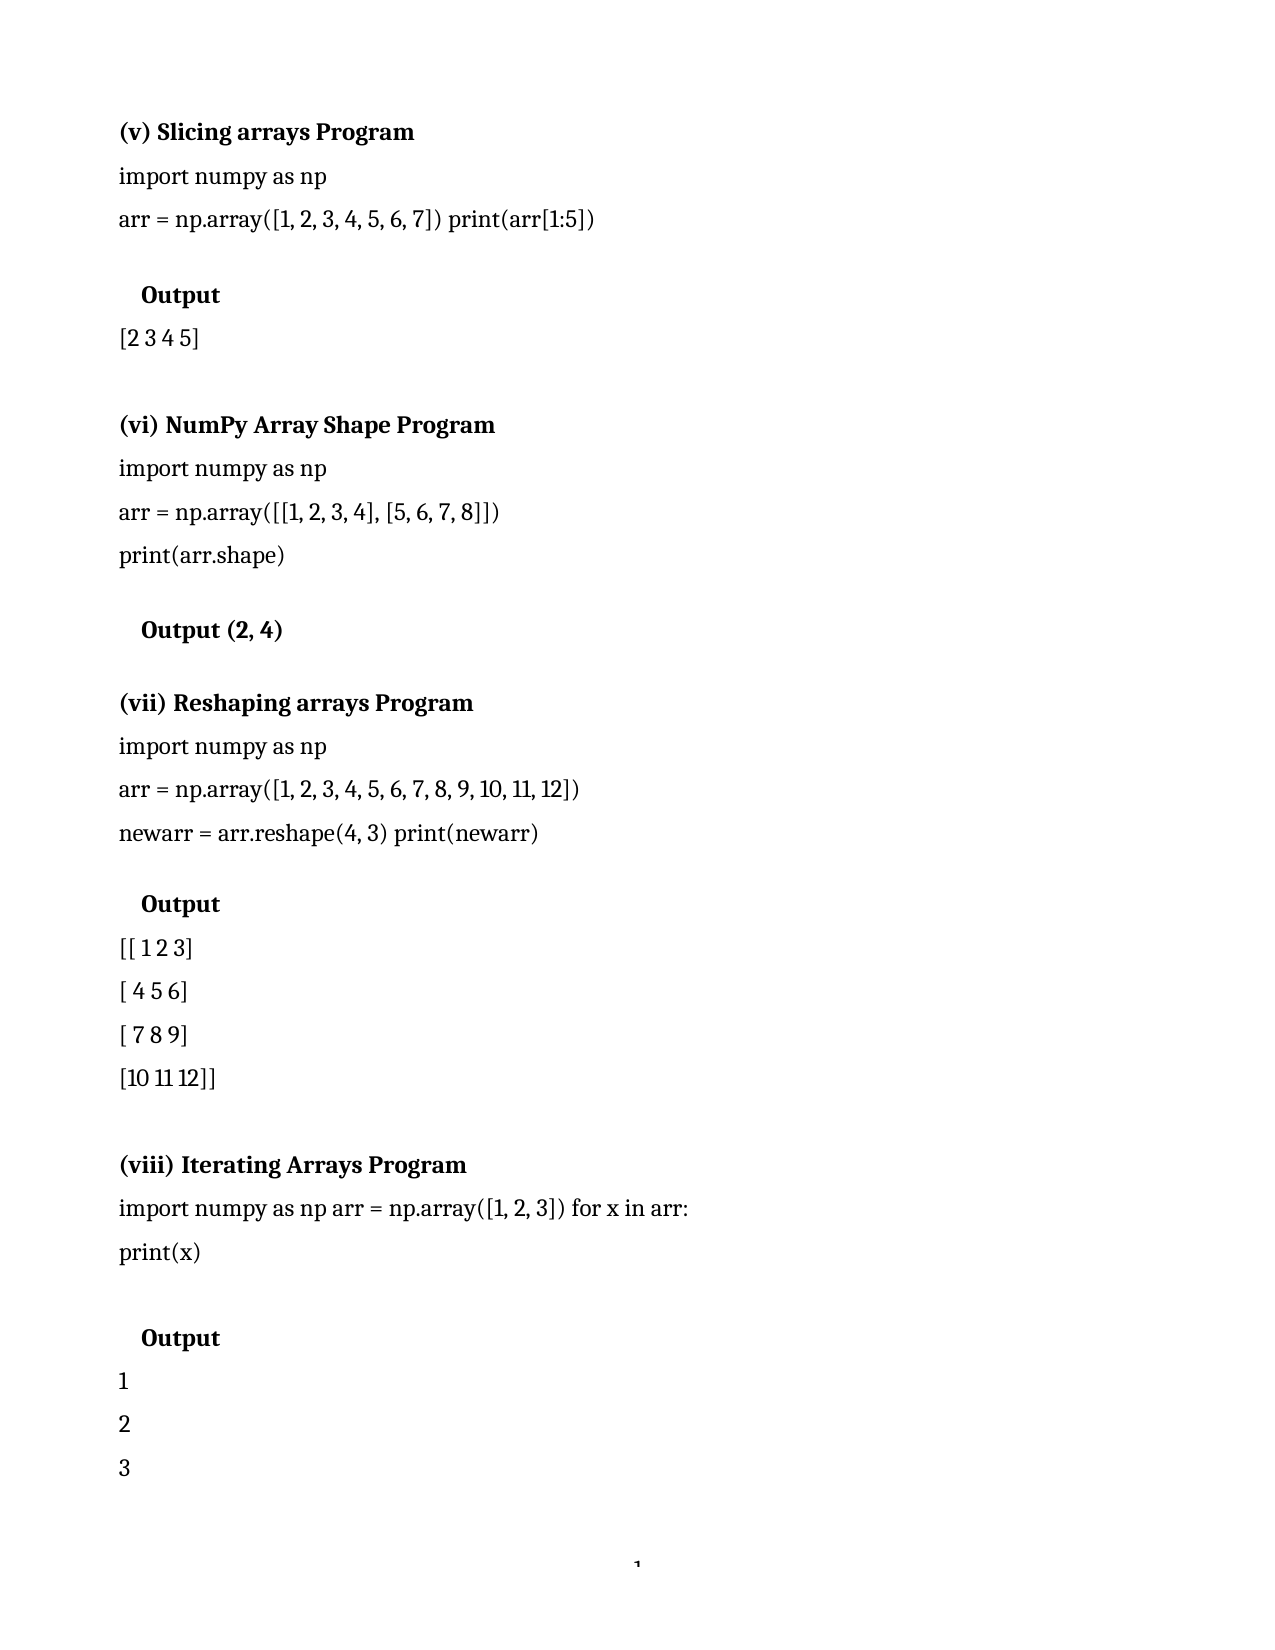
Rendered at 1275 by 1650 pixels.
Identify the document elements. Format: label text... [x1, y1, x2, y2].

text import numpy as np [118, 732, 1181, 760]
text [ 7 8 9] [118, 1021, 1181, 1049]
text [[ 1 2 3] [118, 934, 1181, 963]
text 3 [118, 1454, 1181, 1483]
text arr = np.array([1, 2, 3, 4, 5, 6, 7, 8, 9, 10, 11, 12]) [118, 775, 1181, 804]
text import numpy as np arr = np.array([1, 2, 3]) for x in arr: print(x) [118, 1194, 738, 1266]
subtitle Output [118, 890, 1181, 919]
text arr = np.array([[1, 2, 3, 4], [5, 6, 7, 8]]) [118, 498, 1181, 526]
subtitle Iterating Arrays Program [118, 1151, 1181, 1179]
text import numpy as np [118, 454, 1181, 483]
subtitle NumPy Array Shape Program [118, 411, 1181, 439]
text [ 4 5 6] [118, 977, 1181, 1006]
text 1 [118, 1367, 1181, 1396]
text print(arr.shape) [118, 541, 1181, 570]
subtitle Output (2, 4) [118, 616, 1181, 645]
text 2 [118, 1410, 1181, 1439]
text arr = np.array([1, 2, 3, 4, 5, 6, 7]) print(arr[1:5]) [118, 205, 1181, 234]
subtitle Output [118, 1324, 1181, 1352]
subtitle Slicing arrays Program [118, 118, 1181, 147]
text [10 11 12]] [118, 1064, 1181, 1093]
subtitle Output [118, 281, 1181, 309]
text import numpy as np [118, 162, 1181, 190]
text newarr = arr.reshape(4, 3) print(newarr) [118, 818, 1181, 847]
text [2 3 4 5] [118, 324, 1181, 353]
list Reshaping arrays Program [118, 688, 1181, 717]
